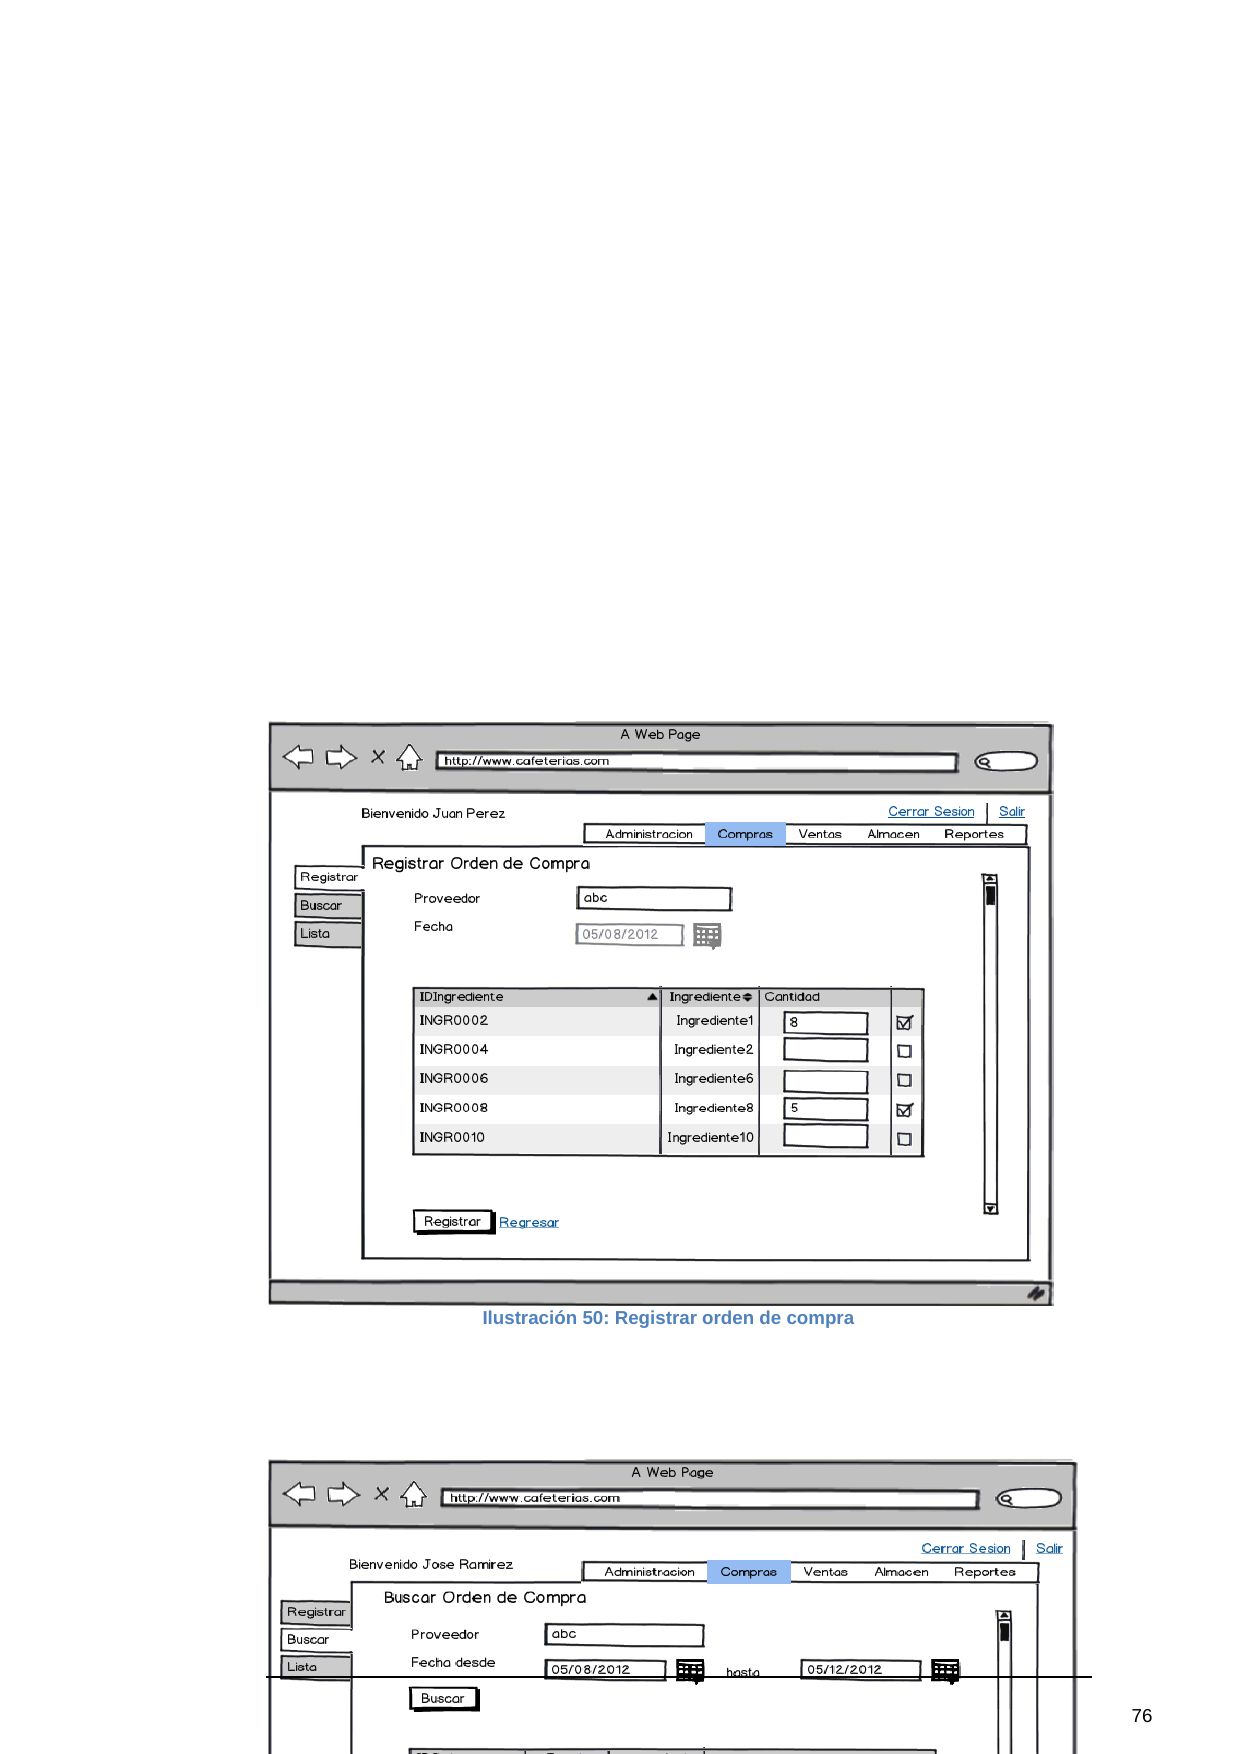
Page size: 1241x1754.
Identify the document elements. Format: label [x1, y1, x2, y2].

picture [268, 721, 1054, 1306]
picture [268, 1459, 1078, 1676]
picture [268, 1678, 1078, 1754]
